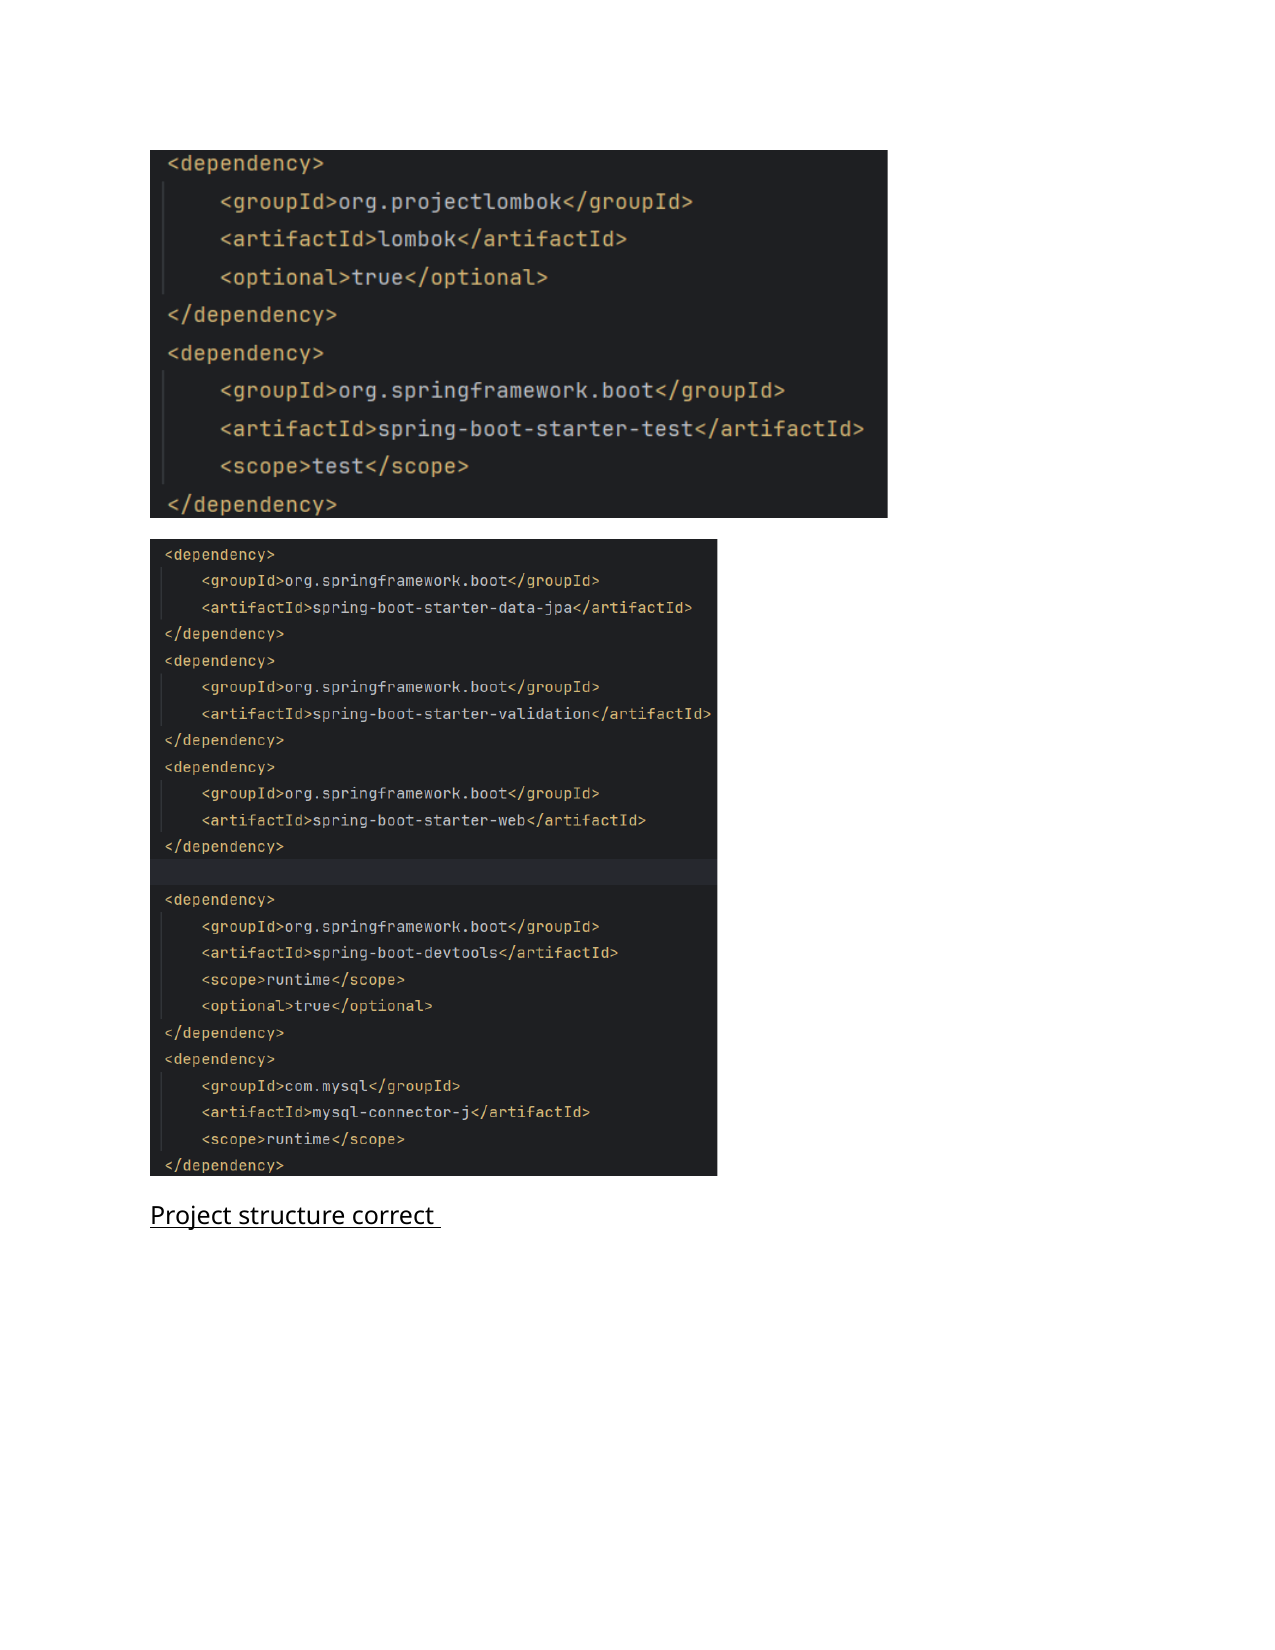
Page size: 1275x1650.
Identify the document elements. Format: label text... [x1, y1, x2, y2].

picture [150, 150, 888, 518]
text Project structure correct [150, 1198, 1125, 1232]
picture [150, 539, 718, 1176]
